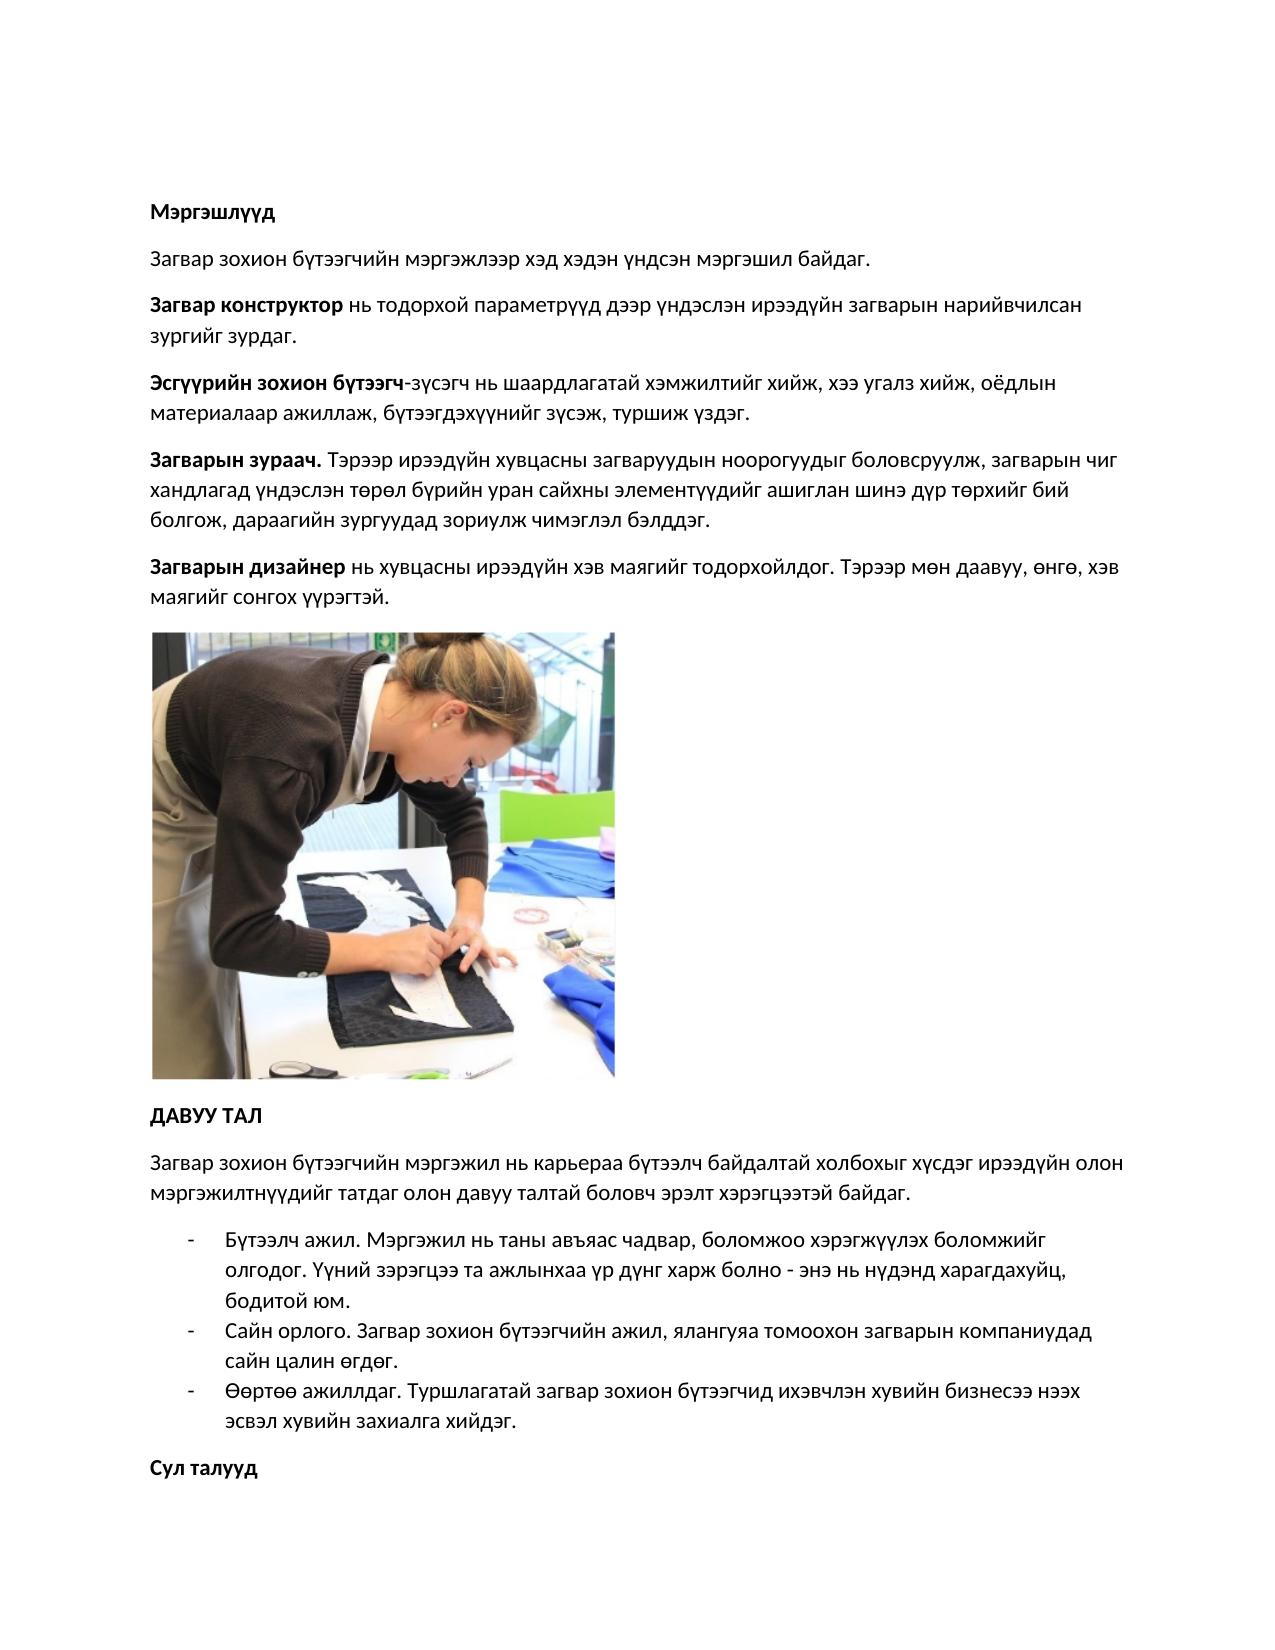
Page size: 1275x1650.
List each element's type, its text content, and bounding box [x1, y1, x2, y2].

text Мэргэшлүүд [150, 197, 1125, 225]
text Загвар конструктор нь тодорхой параметрүүд дээр үндэслэн ирээдүйн загварын нарийвчилсан зургийг зурдаг. [150, 291, 1125, 349]
list Сайн орлого. Загвар зохион бүтээгчийн ажил, ялангуяа томоохон загварын компаниудад сайн цалин өгдөг. [187, 1316, 1125, 1374]
text Загварын зураач. Тэрээр ирээдүйн хувцасны загваруудын ноорогуудыг боловсруулж, загварын чиг хандлагад үндэслэн төрөл бүрийн уран сайхны элементүүдийг ашиглан шинэ дүр төрхийг бий болгож, дараагийн зургуудад зориулж чимэглэл бэлддэг. [150, 445, 1125, 533]
list Өөртөө ажиллдаг. Туршлагатай загвар зохион бүтээгчид ихэвчлэн хувийн бизнесээ нээх эсвэл хувийн захиалга хийдэг. [187, 1376, 1125, 1435]
text Эсгүүрийн зохион бүтээгч-зүсэгч нь шаардлагатай хэмжилтийг хийж, хээ угалз хийж, оёдлын материалаар ажиллаж, бүтээгдэхүүнийг зүсэж, туршиж үздэг. [150, 368, 1125, 426]
text Сул талууд [150, 1453, 1125, 1482]
picture [150, 629, 616, 1083]
text Загвар зохион бүтээгчийн мэргэжил нь карьераа бүтээлч байдалтай холбохыг хүсдэг ирээдүйн олон мэргэжилтнүүдийг татдаг олон давуу талтай боловч эрэлт хэрэгцээтэй байдаг. [150, 1148, 1125, 1207]
text Загварын дизайнер нь хувцасны ирээдүйн хэв маягийг тодорхойлдог. Тэрээр мөн даавуу, өнгө, хэв маягийг сонгох үүрэгтэй. [150, 552, 1125, 610]
text Загвар зохион бүтээгчийн мэргэжлээр хэд хэдэн үндсэн мэргэшил байдаг. [150, 244, 1125, 272]
text ДАВУУ ТАЛ [150, 1101, 1125, 1129]
list Бүтээлч ажил. Мэргэжил нь таны авъяас чадвар, боломжоо хэрэгжүүлэх боломжийг олгодог. Үүний зэрэгцээ та ажлынхаа үр дүнг харж болно - энэ нь нүдэнд харагдахуйц, бодитой юм. [187, 1225, 1125, 1314]
